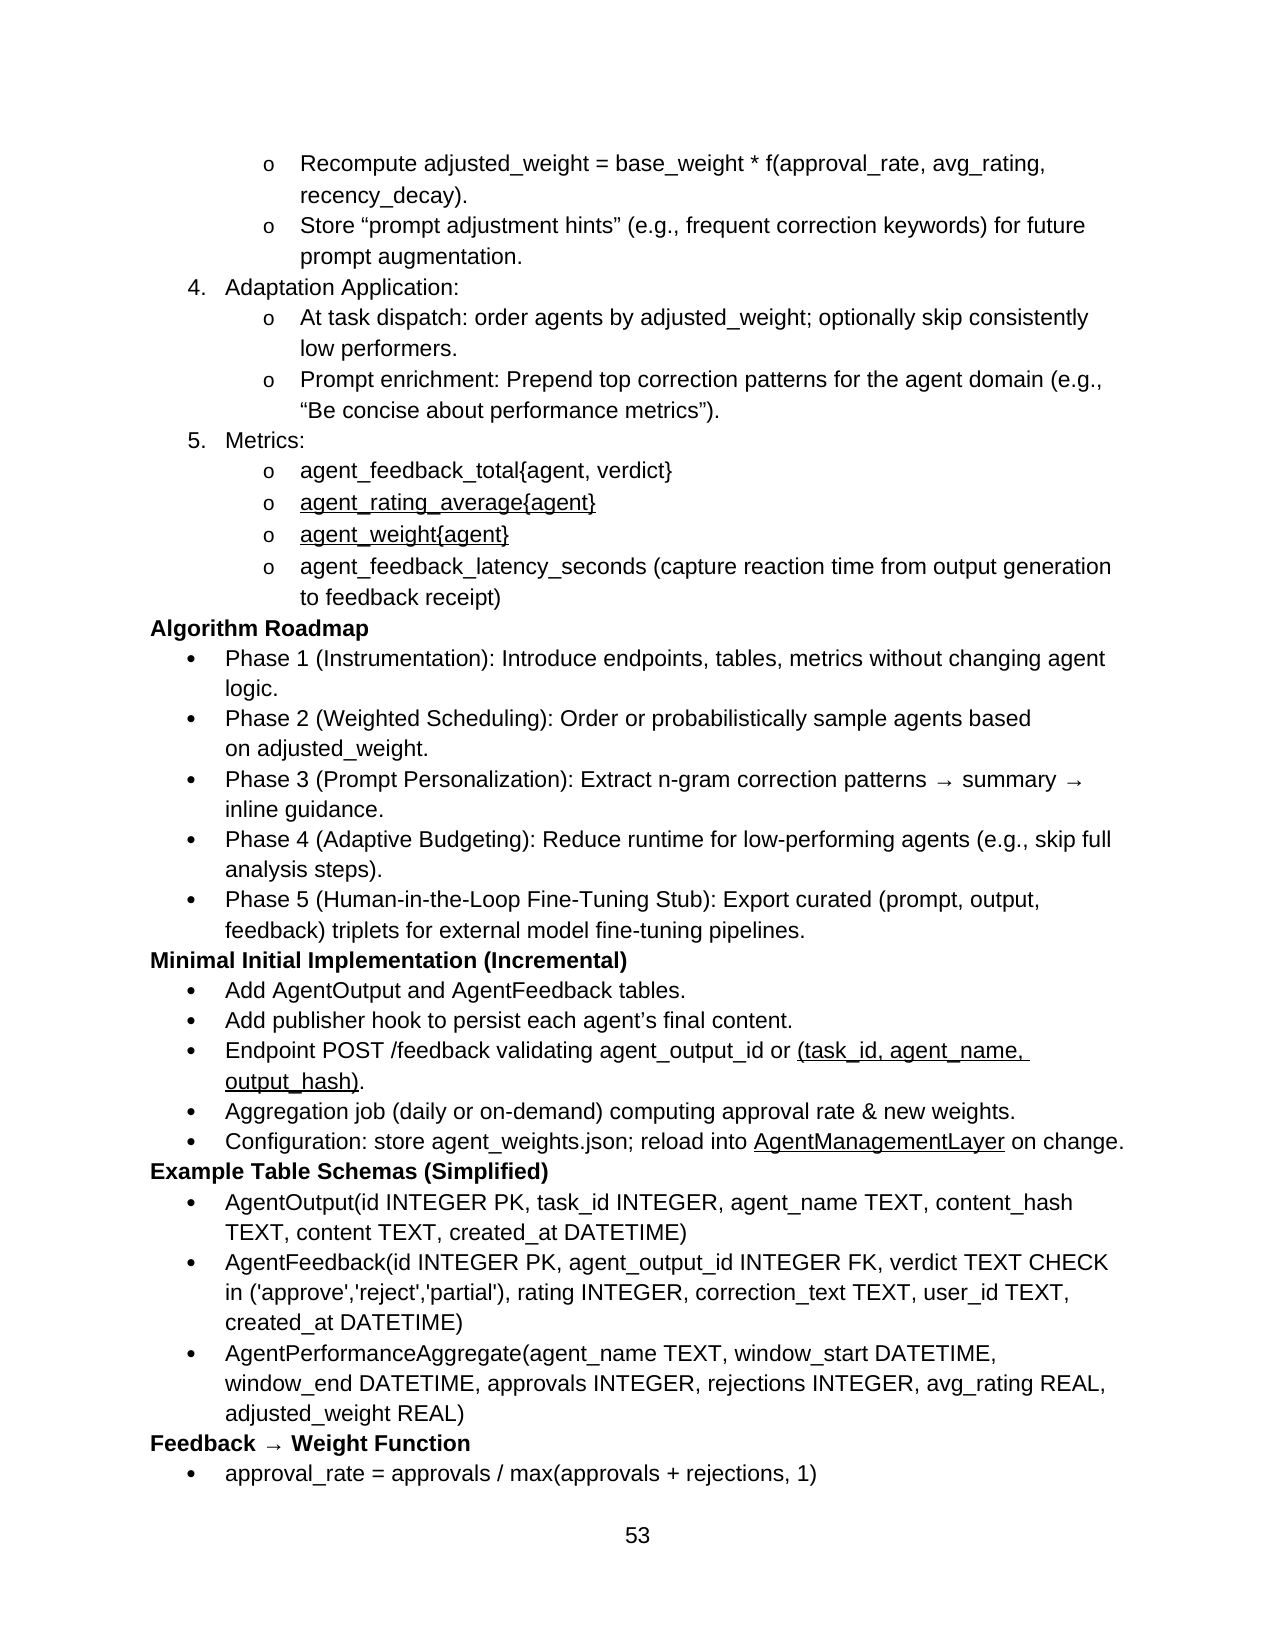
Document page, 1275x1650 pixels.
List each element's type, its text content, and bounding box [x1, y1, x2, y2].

list Store “prompt adjustment hints” (e.g., frequent correction keywords) for future prompt augmentation. [262, 212, 1125, 270]
list AgentFeedback(id INTEGER PK, agent_output_id INTEGER FK, verdict TEXT CHECK in ('approve','reject','partial'), rating INTEGER, correction_text TEXT, user_id TEXT, created_at DATETIME) [187, 1249, 1125, 1336]
list Metrics: [187, 427, 1125, 454]
list Prompt enrichment: Prepend top correction patterns for the agent domain (e.g., “Be concise about performance metrics”). [262, 366, 1125, 423]
text Example Table Schemas (Simplified) [150, 1158, 1125, 1185]
list Recompute adjusted_weight = base_weight * f(approval_rate, avg_rating, recency_decay). [262, 150, 1125, 208]
list Adaptation Application: [187, 273, 1125, 300]
list AgentPerformanceAggregate(agent_name TEXT, window_start DATETIME, window_end DATETIME, approvals INTEGER, rejections INTEGER, avg_rating REAL, adjusted_weight REAL) [187, 1339, 1125, 1426]
list Aggregation job (daily or on-demand) computing approval rate & new weights. [187, 1098, 1125, 1124]
list Phase 2 (Weighted Scheduling): Order or probabilistically sample agents based on adjusted_weight. [187, 705, 1125, 762]
list agent_feedback_latency_seconds (capture reaction time from output generation to feedback receipt) [262, 553, 1125, 611]
list Endpoint POST /feedback validating agent_output_id or (task_id, agent_name, output_hash). [187, 1037, 1125, 1094]
text Feedback → Weight Function [150, 1430, 1125, 1457]
list Phase 3 (Prompt Personalization): Extract n-gram correction patterns → summary → inline guidance. [187, 766, 1125, 822]
list At task dispatch: order agents by adjusted_weight; optionally skip consistently low performers. [262, 304, 1125, 362]
list Phase 4 (Adaptive Budgeting): Reduce runtime for low-performing agents (e.g., skip full analysis steps). [187, 826, 1125, 883]
list AgentOutput(id INTEGER PK, task_id INTEGER, agent_name TEXT, content_hash TEXT, content TEXT, created_at DATETIME) [187, 1188, 1125, 1245]
list Configuration: store agent_weights.json; reload into AgentManagementLayer on change. [187, 1128, 1125, 1154]
list agent_weight{agent} [262, 521, 1125, 549]
list Phase 5 (Human-in-the-Loop Fine-Tuning Stub): Export curated (prompt, output, feedback) triplets for external model fine-tuning pipelines. [187, 886, 1125, 943]
list Add AgentOutput and AgentFeedback tables. [187, 977, 1125, 1003]
list Phase 1 (Instrumentation): Introduce endpoints, tables, metrics without changing agent logic. [187, 645, 1125, 701]
list agent_feedback_total{agent, verdict} [262, 457, 1125, 485]
list Add publisher hook to persist each agent’s final content. [187, 1007, 1125, 1034]
text Minimal Initial Implementation (Incremental) [150, 947, 1125, 973]
list agent_rating_average{agent} [262, 489, 1125, 517]
list approval_rate = approvals / max(approvals + rejections, 1) [187, 1460, 1125, 1487]
text Algorithm Roadmap [150, 614, 1125, 641]
